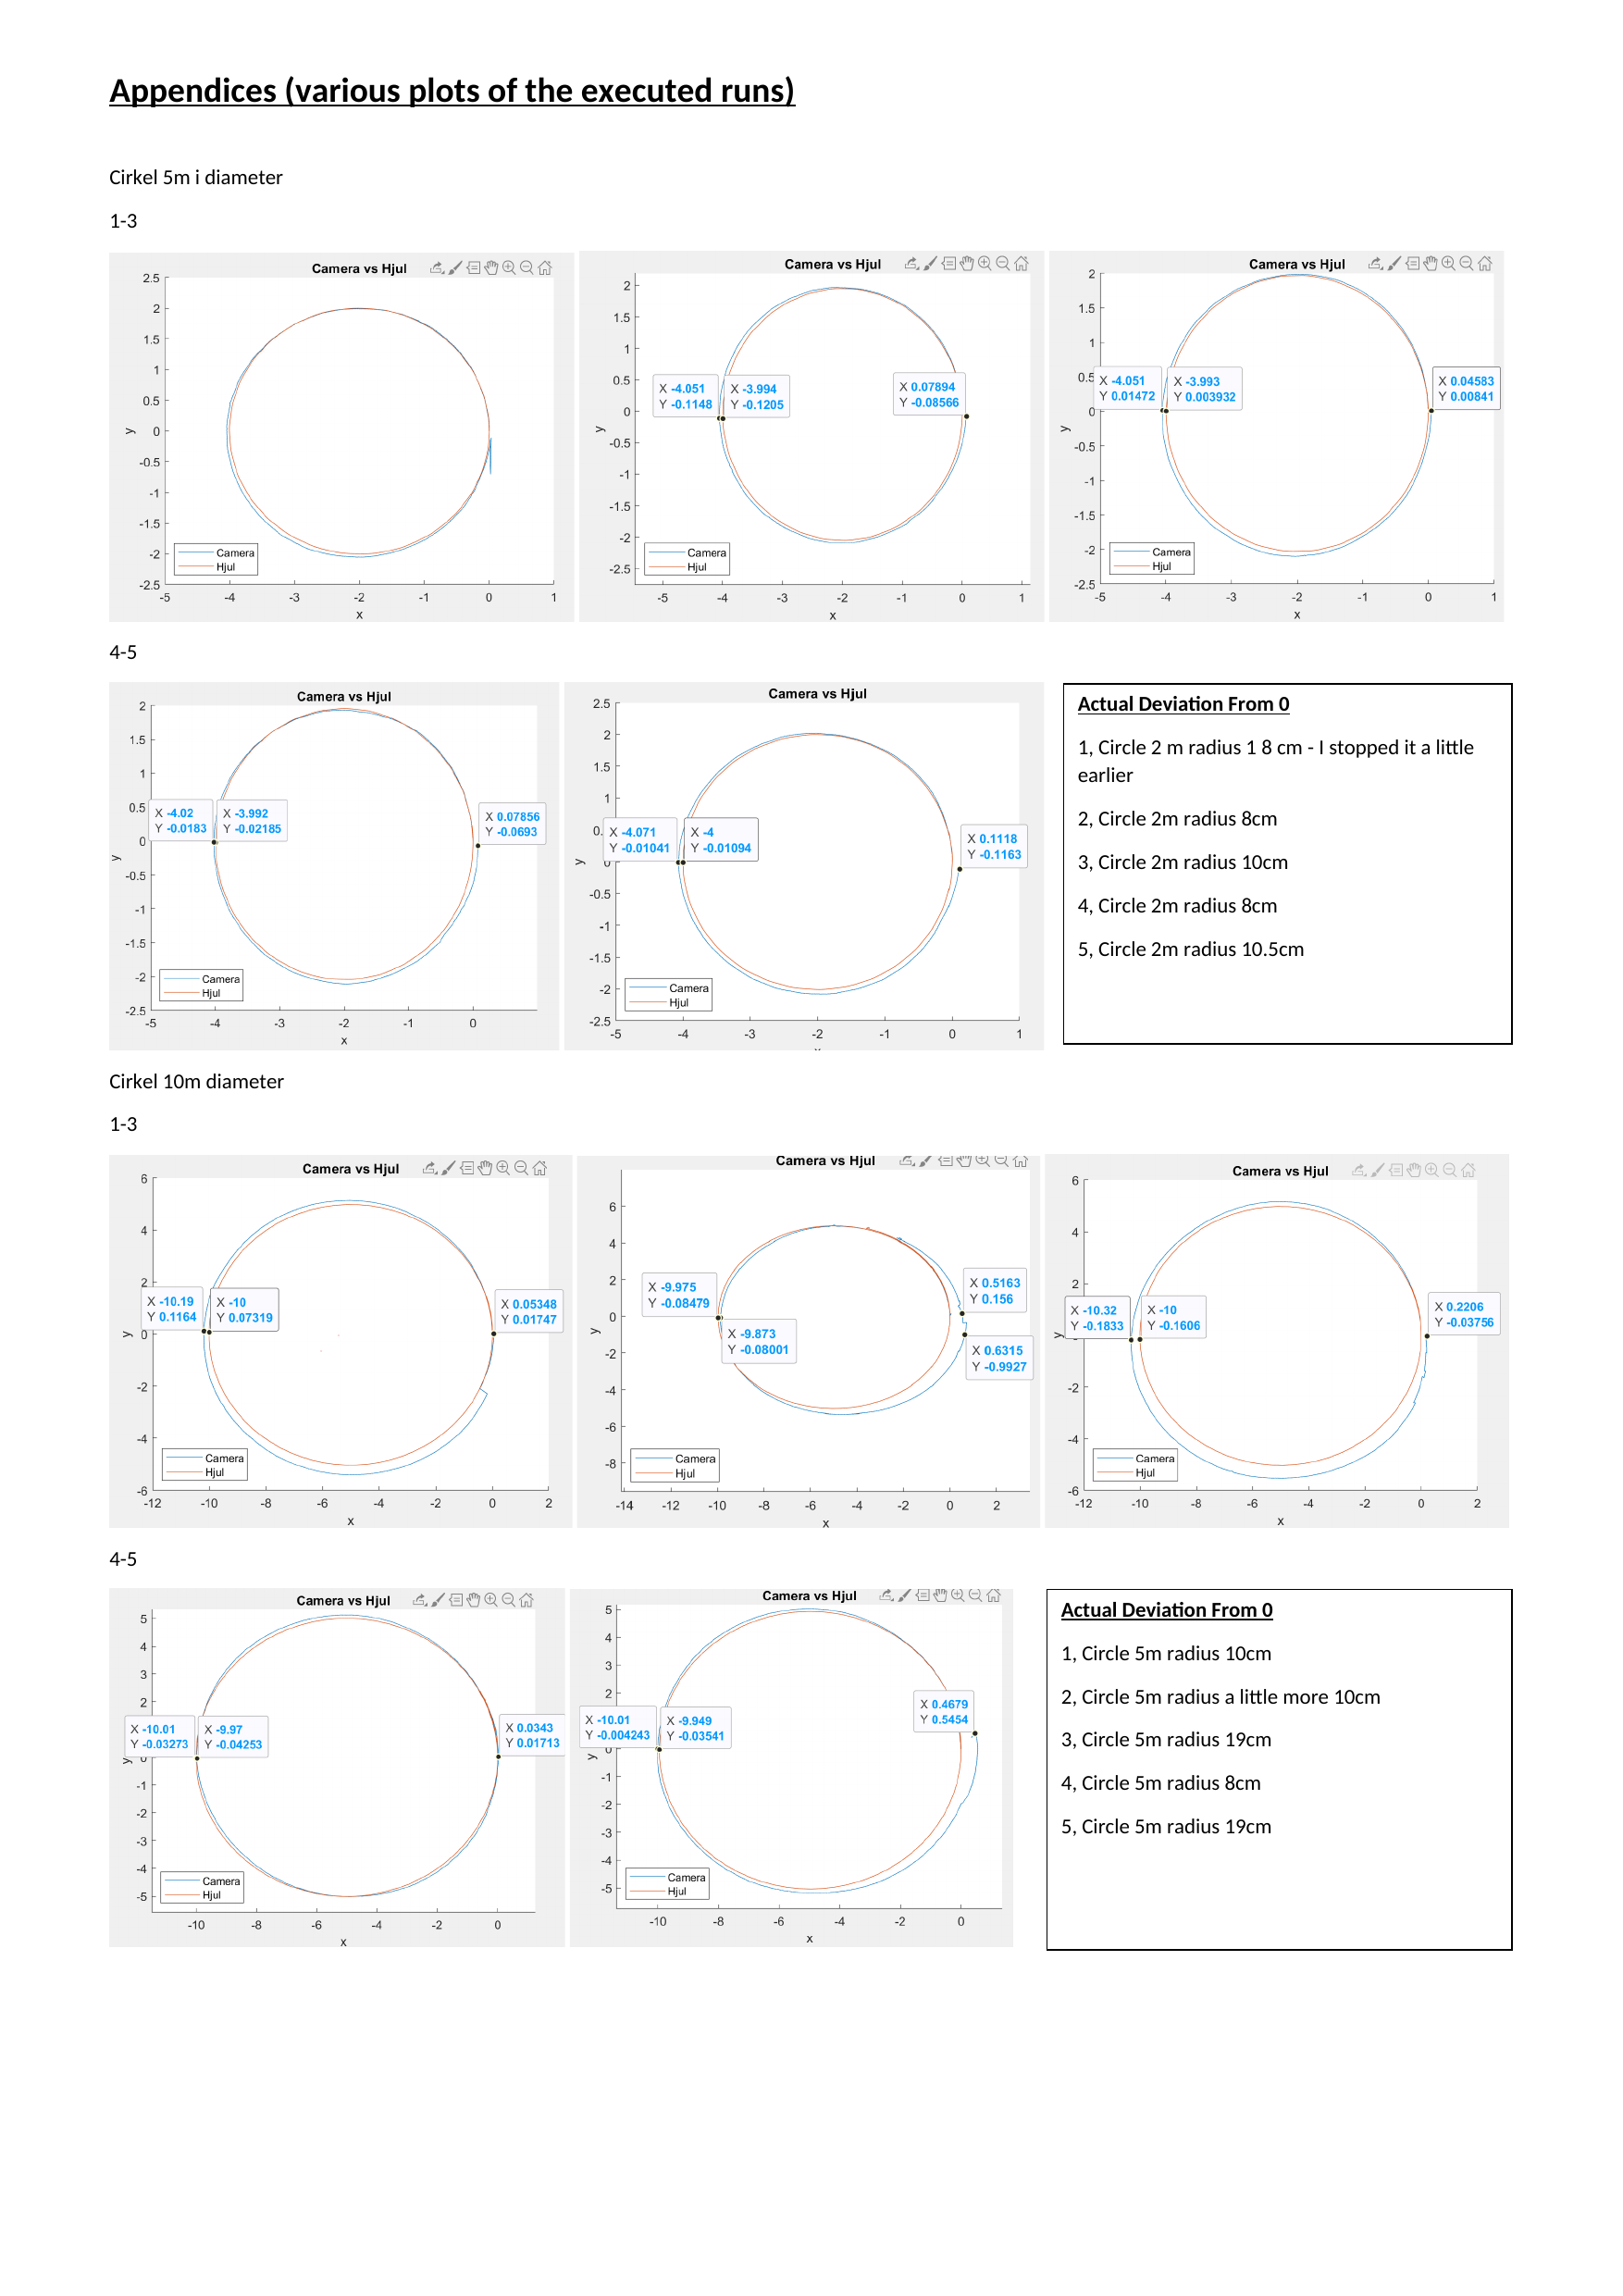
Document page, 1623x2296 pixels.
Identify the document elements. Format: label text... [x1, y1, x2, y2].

text 1-3 [109, 207, 1514, 233]
picture [1045, 1154, 1509, 1528]
picture [1048, 251, 1505, 622]
text 4-5 [109, 639, 1514, 664]
picture [579, 251, 1045, 622]
text 1-3 [109, 1111, 1514, 1136]
text 4-5 [109, 1545, 1514, 1571]
picture [109, 253, 575, 622]
text Cirkel 10m diameter [109, 1068, 1514, 1094]
picture [564, 682, 1045, 1050]
text Cirkel 5m i diameter [109, 164, 1514, 190]
picture [109, 682, 560, 1050]
picture [569, 1589, 1013, 1947]
picture [109, 1155, 573, 1528]
picture [576, 1156, 1041, 1528]
picture [109, 1588, 565, 1947]
